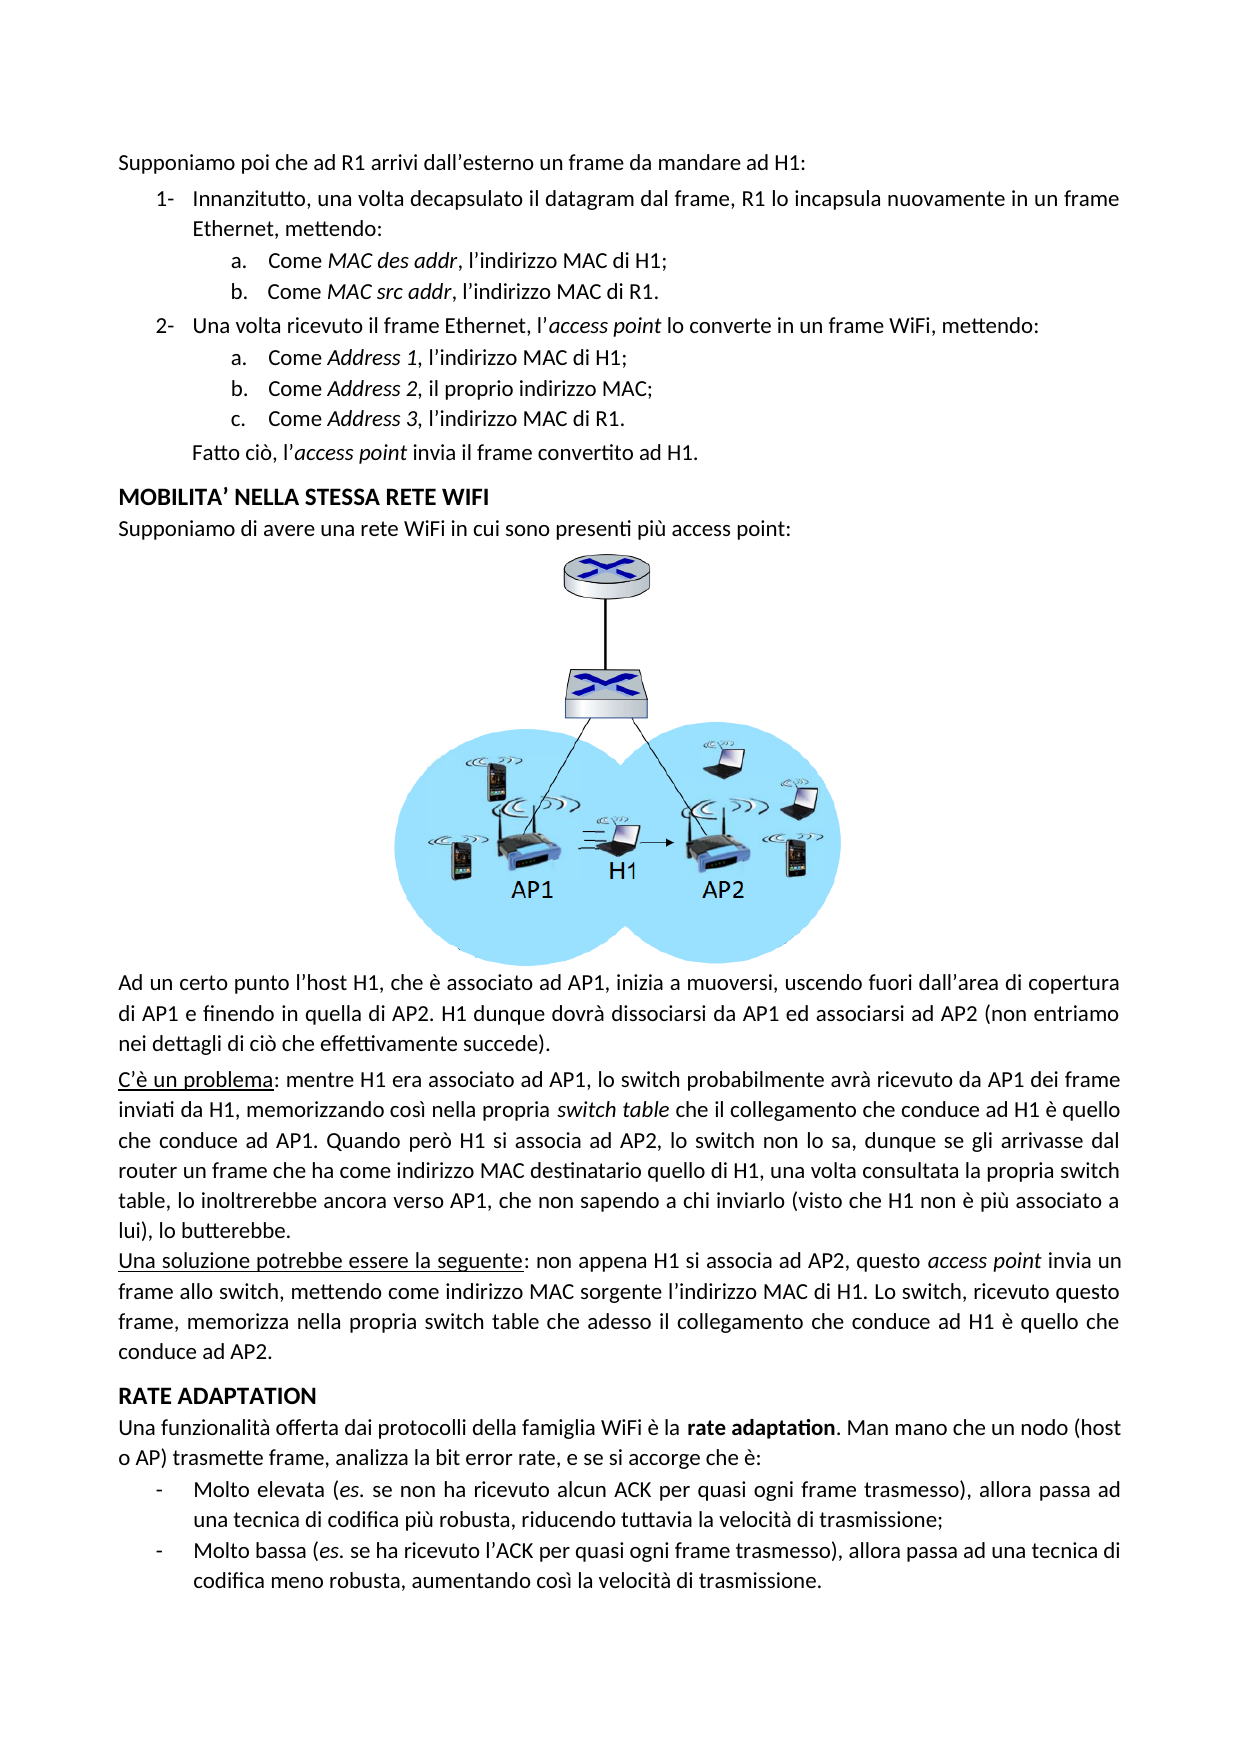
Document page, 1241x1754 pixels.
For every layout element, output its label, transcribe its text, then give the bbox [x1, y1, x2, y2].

list Molto bassa (es. se ha ricevuto l’ACK per quasi ogni frame trasmesso), allora passa ad una tecnica di codifica meno robusta, aumentando così la velocità di trasmissione. [156, 1536, 1122, 1594]
list Come MAC des addr, l’indirizzo MAC di H1; [231, 247, 1122, 274]
list Come MAC src addr, l’indirizzo MAC di R1. [230, 277, 1122, 305]
list Una volta ricevuto il frame Ethernet, l’access point lo converte in un frame WiFi, mettendo: [155, 311, 1122, 339]
text Una funzionalità offerta dai protocolli della famiglia WiFi è la rate adaptation. Man mano che un nodo (host o AP) trasmette frame, analizza la bit error rate, e se si accorge che è: [118, 1413, 1122, 1471]
text Una soluzione potrebbe essere la seguente: non appena H1 si associa ad AP2, questo access point invia un frame allo switch, mettendo come indirizzo MAC sorgente l’indirizzo MAC di H1. Lo switch, ricevuto questo frame, memorizza nella propria switch table che adesso il collegamento che conduce ad H1 è quello che conduce ad AP2. [118, 1247, 1122, 1365]
text Ad un certo punto l’host H1, che è associato ad AP1, inizia a muoversi, uscendo fuori dall’area di copertura di AP1 e finendo in quella di AP2. H1 dunque dovrà dissociarsi da AP1 ed associarsi ad AP2 (non entriamo nei dettagli di ciò che effettivamente succede). [118, 968, 1122, 1057]
text MOBILITA’ NELLA STESSA RETE WIFI [118, 481, 1122, 511]
list Come Address 1, l’indirizzo MAC di H1; [231, 343, 1122, 371]
list Molto elevata (es. se non ha ricevuto alcun ACK per quasi ogni frame trasmesso), allora passa ad una tecnica di codifica più robusta, riducendo tuttavia la velocità di trasmissione; [156, 1475, 1122, 1533]
picture [390, 550, 851, 967]
text Supponiamo di avere una rete WiFi in cui sono presenti più access point: [118, 514, 1122, 542]
list Come Address 2, il proprio indirizzo MAC; [231, 374, 1122, 402]
list Come Address 3, l’indirizzo MAC di R1. [231, 404, 1122, 432]
text Supponiamo poi che ad R1 arrivi dall’esterno un frame da mandare ad H1: [118, 148, 1122, 176]
text C’è un problema: mentre H1 era associato ad AP1, lo switch probabilmente avrà ricevuto da AP1 dei frame inviati da H1, memorizzando così nella propria switch table che il collegamento che conduce ad H1 è quello che conduce ad AP1. Quando però H1 si associa ad AP2, lo switch non lo sa, dunque se gli arrivasse dal router un frame che ha come indirizzo MAC destinatario quello di H1, una volta consultata la propria switch table, lo inoltrerebbe ancora verso AP1, che non sapendo a chi inviarlo (visto che H1 non è più associato a lui), lo butterebbe. [118, 1065, 1122, 1244]
text RATE ADAPTATION [118, 1380, 1122, 1410]
text Fatto ciò, l’access point invia il frame convertito ad H1. [192, 438, 1122, 466]
list Innanzitutto, una volta decapsulato il datagram dal frame, R1 lo incapsula nuovamente in un frame Ethernet, mettendo: [155, 184, 1122, 242]
